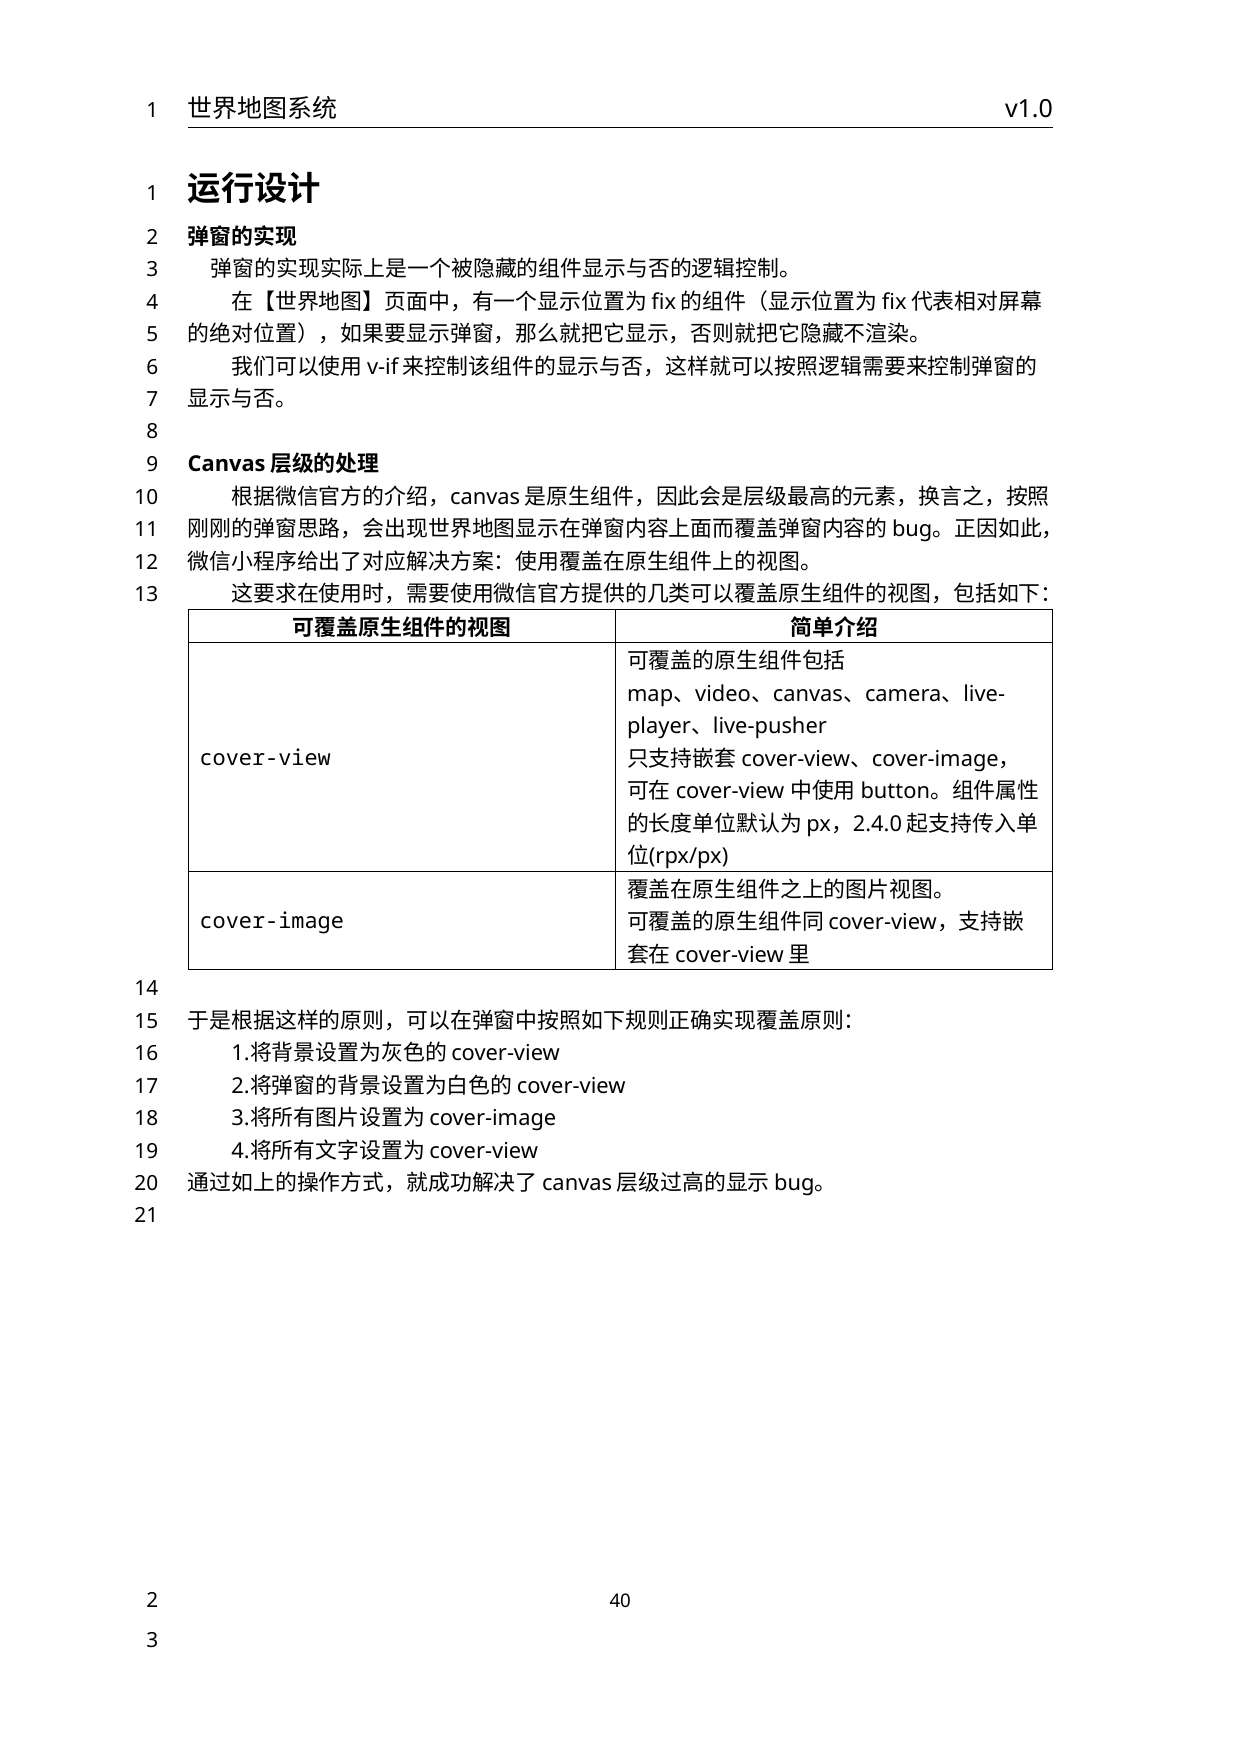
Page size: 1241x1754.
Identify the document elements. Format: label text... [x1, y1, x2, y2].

text Canvas层级的处理 [187, 446, 1053, 478]
text 运行设计 [187, 153, 1053, 218]
text 通过如上的操作方式，就成功解决了canvas层级过高的显示bug。 [187, 1165, 1053, 1198]
text 4.将所有文字设置为cover-view [187, 1133, 1053, 1165]
table_cell 可覆盖的原生组件包括 map、video、canvas、camera、live-player、live-pusher 只支持嵌套 cover-view、cover-image，可在 cover-view 中使用 button。组件属性的长度单位默认为px，2.4.0起支持传入单位(rpx/px) [616, 643, 1052, 871]
table_header 简单介绍 [616, 610, 1052, 642]
table_cell cover-view [189, 643, 615, 871]
text 3.将所有图片设置为cover-image [187, 1100, 1053, 1133]
table_cell 覆盖在原生组件之上的图片视图。 可覆盖的原生组件同cover-view，支持嵌套在cover-view里 [616, 872, 1052, 969]
text 弹窗的实现 [187, 218, 1053, 251]
text 弹窗的实现实际上是一个被隐藏的组件显示与否的逻辑控制。 [187, 251, 1053, 283]
text 在【世界地图】页面中，有一个显示位置为fix的组件（显示位置为fix代表相对屏幕的绝对位置），如果要显示弹窗，那么就把它显示，否则就把它隐藏不渲染。 [187, 283, 1053, 348]
text 1.将背景设置为灰色的cover-view [187, 1035, 1053, 1068]
text 这要求在使用时，需要使用微信官方提供的几类可以覆盖原生组件的视图，包括如下： [187, 576, 1053, 608]
table_header 可覆盖原生组件的视图 [189, 610, 615, 642]
text 根据微信官方的介绍，canvas是原生组件，因此会是层级最高的元素，换言之，按照刚刚的弹窗思路，会出现世界地图显示在弹窗内容上面而覆盖弹窗内容的bug。正因如此，微信小程序给出了对应解决方案：使用覆盖在原生组件上的视图。 [187, 478, 1053, 576]
text 我们可以使用v-if来控制该组件的显示与否，这样就可以按照逻辑需要来控制弹窗的显示与否。 [187, 348, 1053, 413]
text 2.将弹窗的背景设置为白色的cover-view [187, 1068, 1053, 1100]
table_cell cover-image [189, 872, 615, 969]
text 于是根据这样的原则，可以在弹窗中按照如下规则正确实现覆盖原则： [187, 1003, 1053, 1035]
